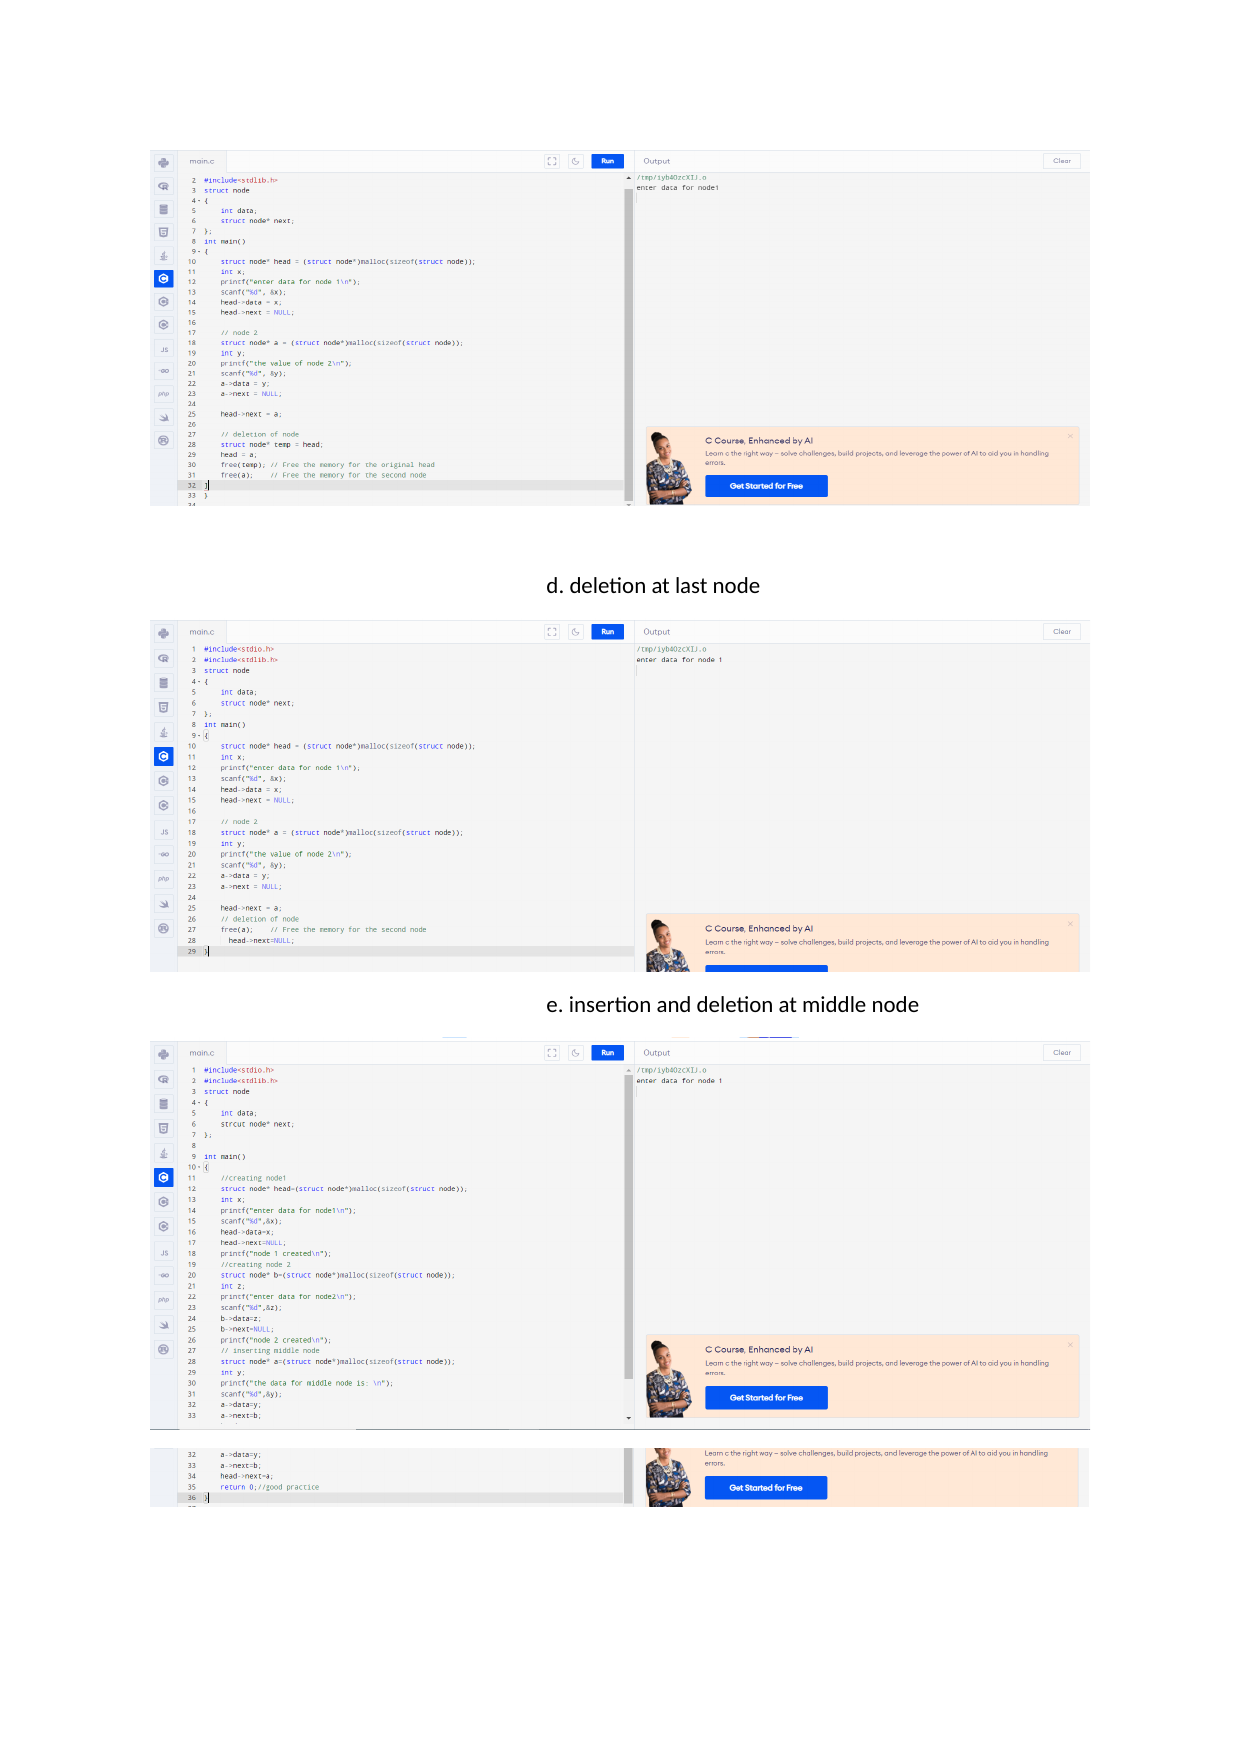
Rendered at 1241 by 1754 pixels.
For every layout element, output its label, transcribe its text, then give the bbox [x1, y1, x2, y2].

picture [150, 150, 1090, 506]
picture [150, 618, 1091, 972]
picture [150, 1037, 1091, 1430]
text e. insertion and deletion at middle node [546, 990, 1090, 1018]
text d. deletion at last node [546, 571, 1090, 599]
picture [150, 1448, 1089, 1507]
